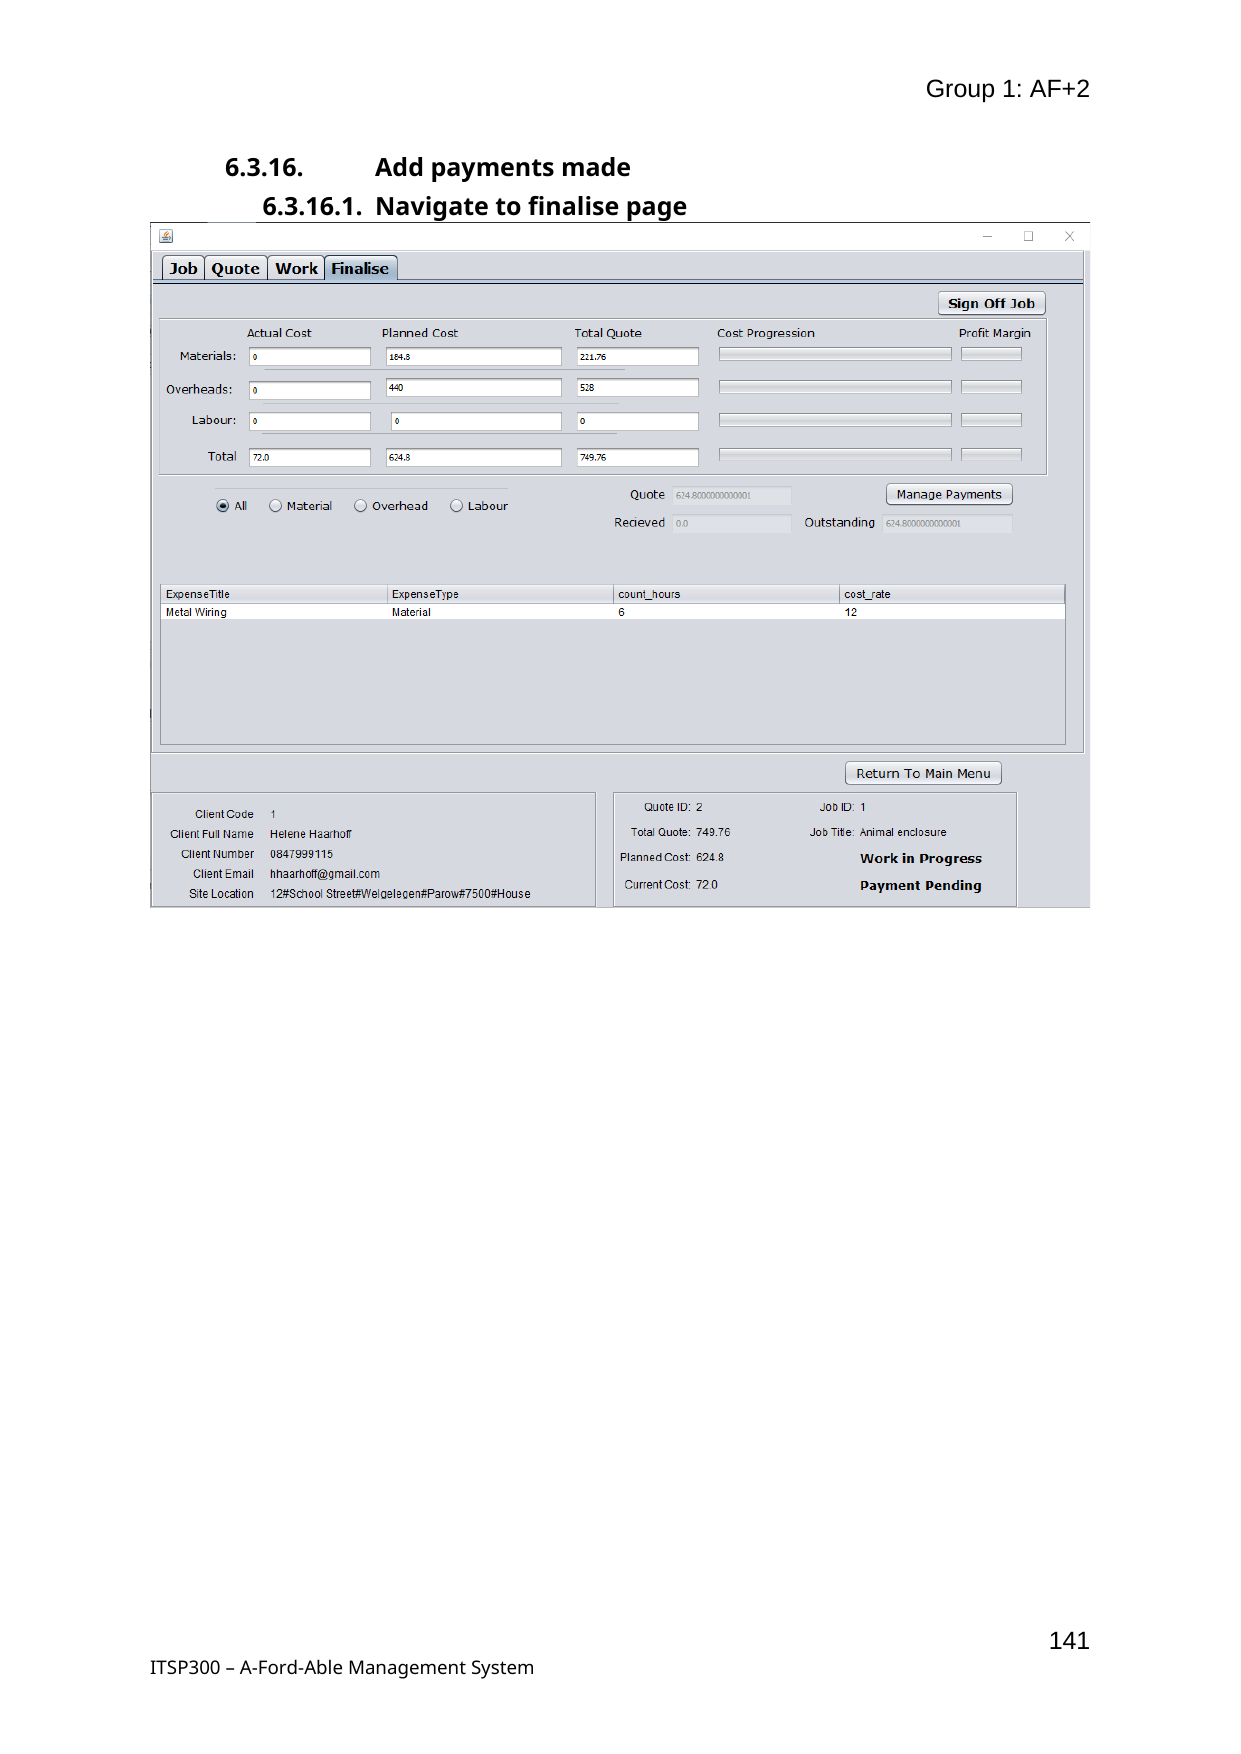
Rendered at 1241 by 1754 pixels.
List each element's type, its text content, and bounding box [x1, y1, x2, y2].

text Add payments made [225, 150, 1090, 184]
text Navigate to finalise page [262, 188, 1090, 222]
picture [150, 222, 1091, 908]
